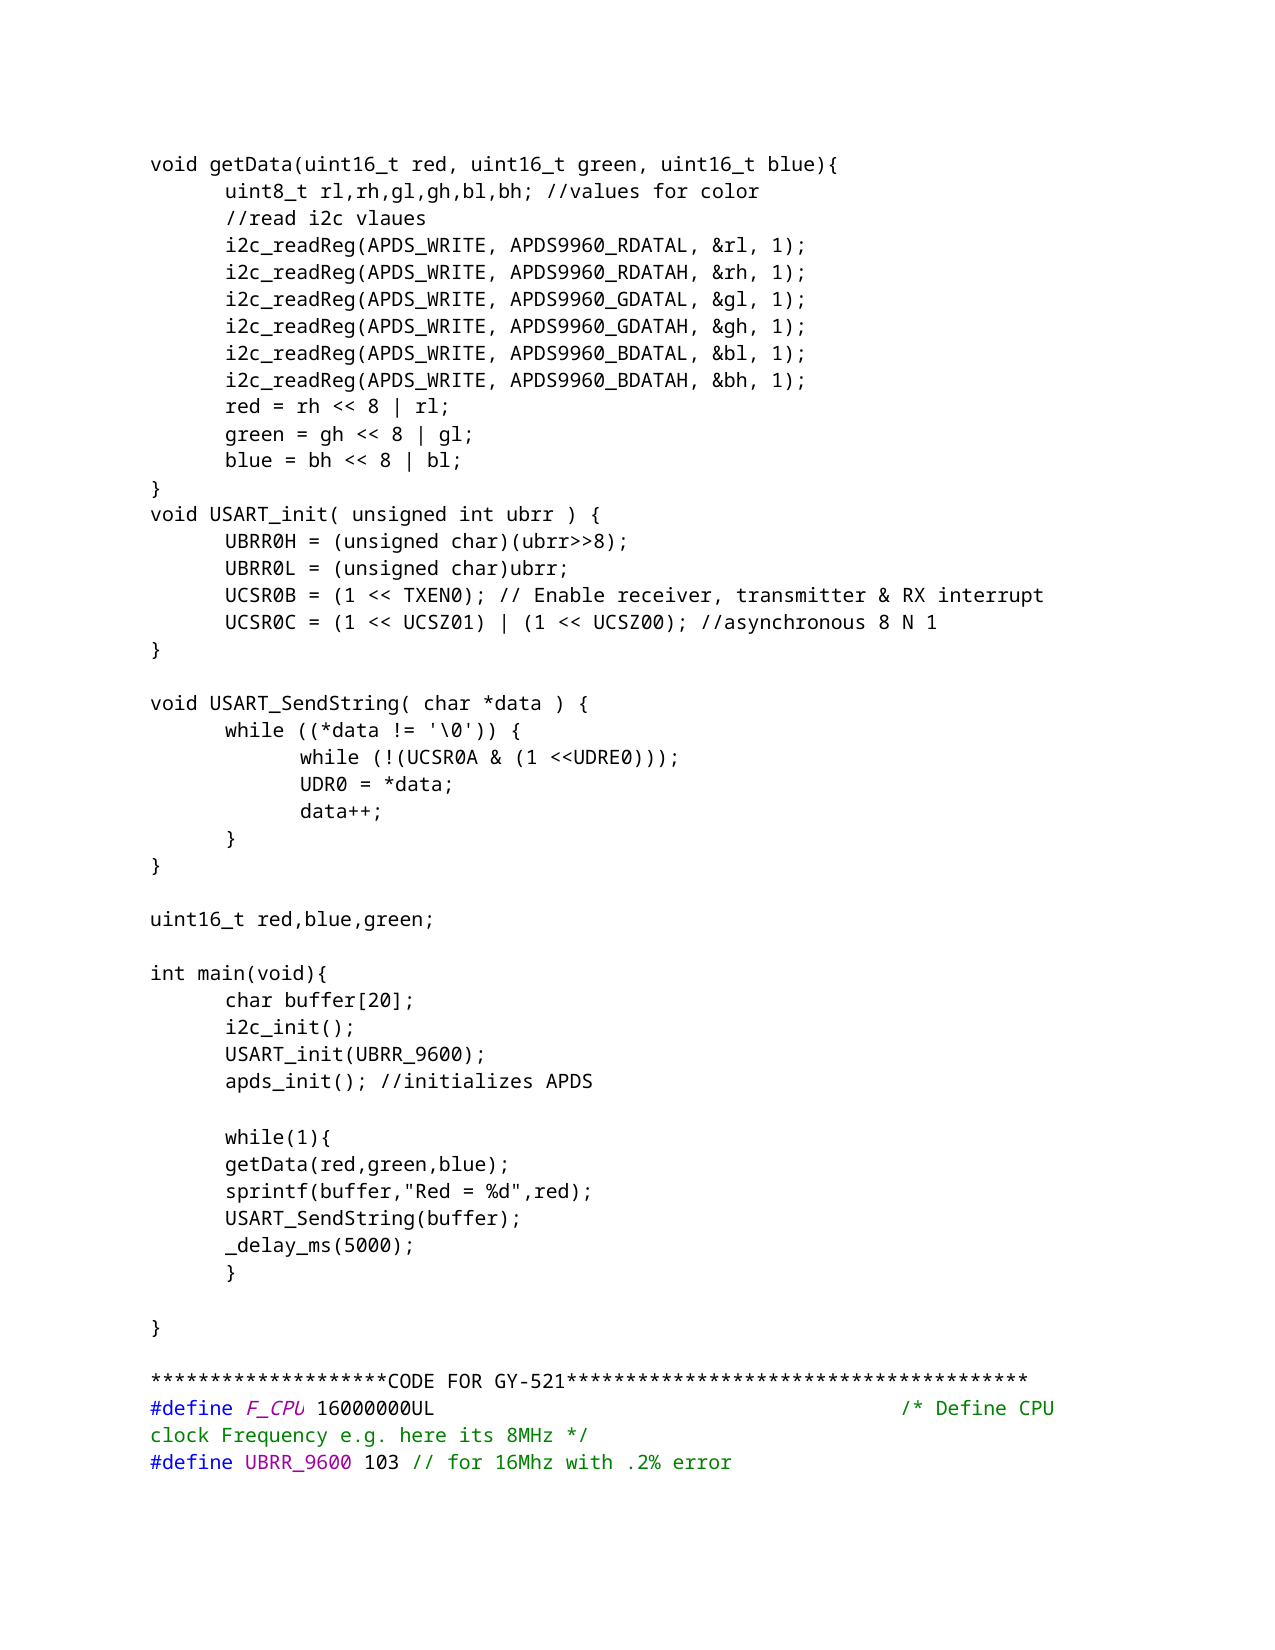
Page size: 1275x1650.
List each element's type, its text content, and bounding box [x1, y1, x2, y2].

text } [150, 474, 1125, 501]
text while ((*data != '\0')) { [150, 717, 1125, 743]
text UBRR0H = (unsigned char)(ubrr>>8); [150, 528, 1125, 555]
text UCSR0C = (1 << UCSZ01) | (1 << UCSZ00); //asynchronous 8 N 1 [150, 609, 1125, 636]
text getData(red,green,blue); [150, 1150, 1125, 1177]
text red = rh << 8 | rl; [150, 393, 1125, 420]
text while (!(UCSR0A & (1 <<UDRE0))); [150, 743, 1125, 771]
text sprintf(buffer,"Red = %d",red); [150, 1177, 1125, 1204]
text data++; [150, 797, 1125, 824]
text #define UBRR_9600 103 // for 16Mhz with .2% error [150, 1448, 1125, 1476]
text while(1){ [150, 1123, 1125, 1150]
text UBRR0L = (unsigned char)ubrr; [150, 555, 1125, 582]
text void USART_init( unsigned int ubrr ) { [150, 501, 1125, 528]
text USART_init(UBRR_9600); [150, 1040, 1125, 1067]
text _delay_ms(5000); [150, 1231, 1125, 1258]
text } [150, 1258, 1125, 1285]
text } [150, 824, 1125, 851]
text i2c_readReg(APDS_WRITE, APDS9960_BDATAH, &bh, 1); [150, 366, 1125, 393]
text int main(void){ [150, 959, 1125, 986]
text UDR0 = *data; [150, 771, 1125, 797]
text uint8_t rl,rh,gl,gh,bl,bh; //values for color [150, 177, 1125, 204]
text #define F_CPU 16000000UL /* Define CPU clock Frequency e.g. here its 8MHz */ [150, 1394, 1125, 1448]
text } [150, 851, 1125, 878]
text apds_init(); //initializes APDS [150, 1067, 1125, 1094]
text i2c_init(); [150, 1013, 1125, 1040]
text i2c_readReg(APDS_WRITE, APDS9960_BDATAL, &bl, 1); [150, 339, 1125, 366]
text ********************CODE FOR GY-521*************************************** [150, 1368, 1125, 1394]
text green = gh << 8 | gl; [150, 420, 1125, 447]
text i2c_readReg(APDS_WRITE, APDS9960_RDATAH, &rh, 1); [150, 258, 1125, 285]
text uint16_t red,blue,green; [150, 905, 1125, 932]
text } [150, 1314, 1125, 1341]
text USART_SendString(buffer); [150, 1204, 1125, 1231]
text //read i2c vlaues [150, 204, 1125, 231]
text i2c_readReg(APDS_WRITE, APDS9960_GDATAH, &gh, 1); [150, 312, 1125, 339]
text UCSR0B = (1 << TXEN0); // Enable receiver, transmitter & RX interrupt [150, 582, 1125, 609]
text char buffer[20]; [150, 986, 1125, 1013]
text } [150, 636, 1125, 663]
text void USART_SendString( char *data ) { [150, 689, 1125, 717]
text blue = bh << 8 | bl; [150, 447, 1125, 474]
text i2c_readReg(APDS_WRITE, APDS9960_RDATAL, &rl, 1); [150, 231, 1125, 258]
text i2c_readReg(APDS_WRITE, APDS9960_GDATAL, &gl, 1); [150, 285, 1125, 312]
text void getData(uint16_t red, uint16_t green, uint16_t blue){ [150, 150, 1125, 177]
